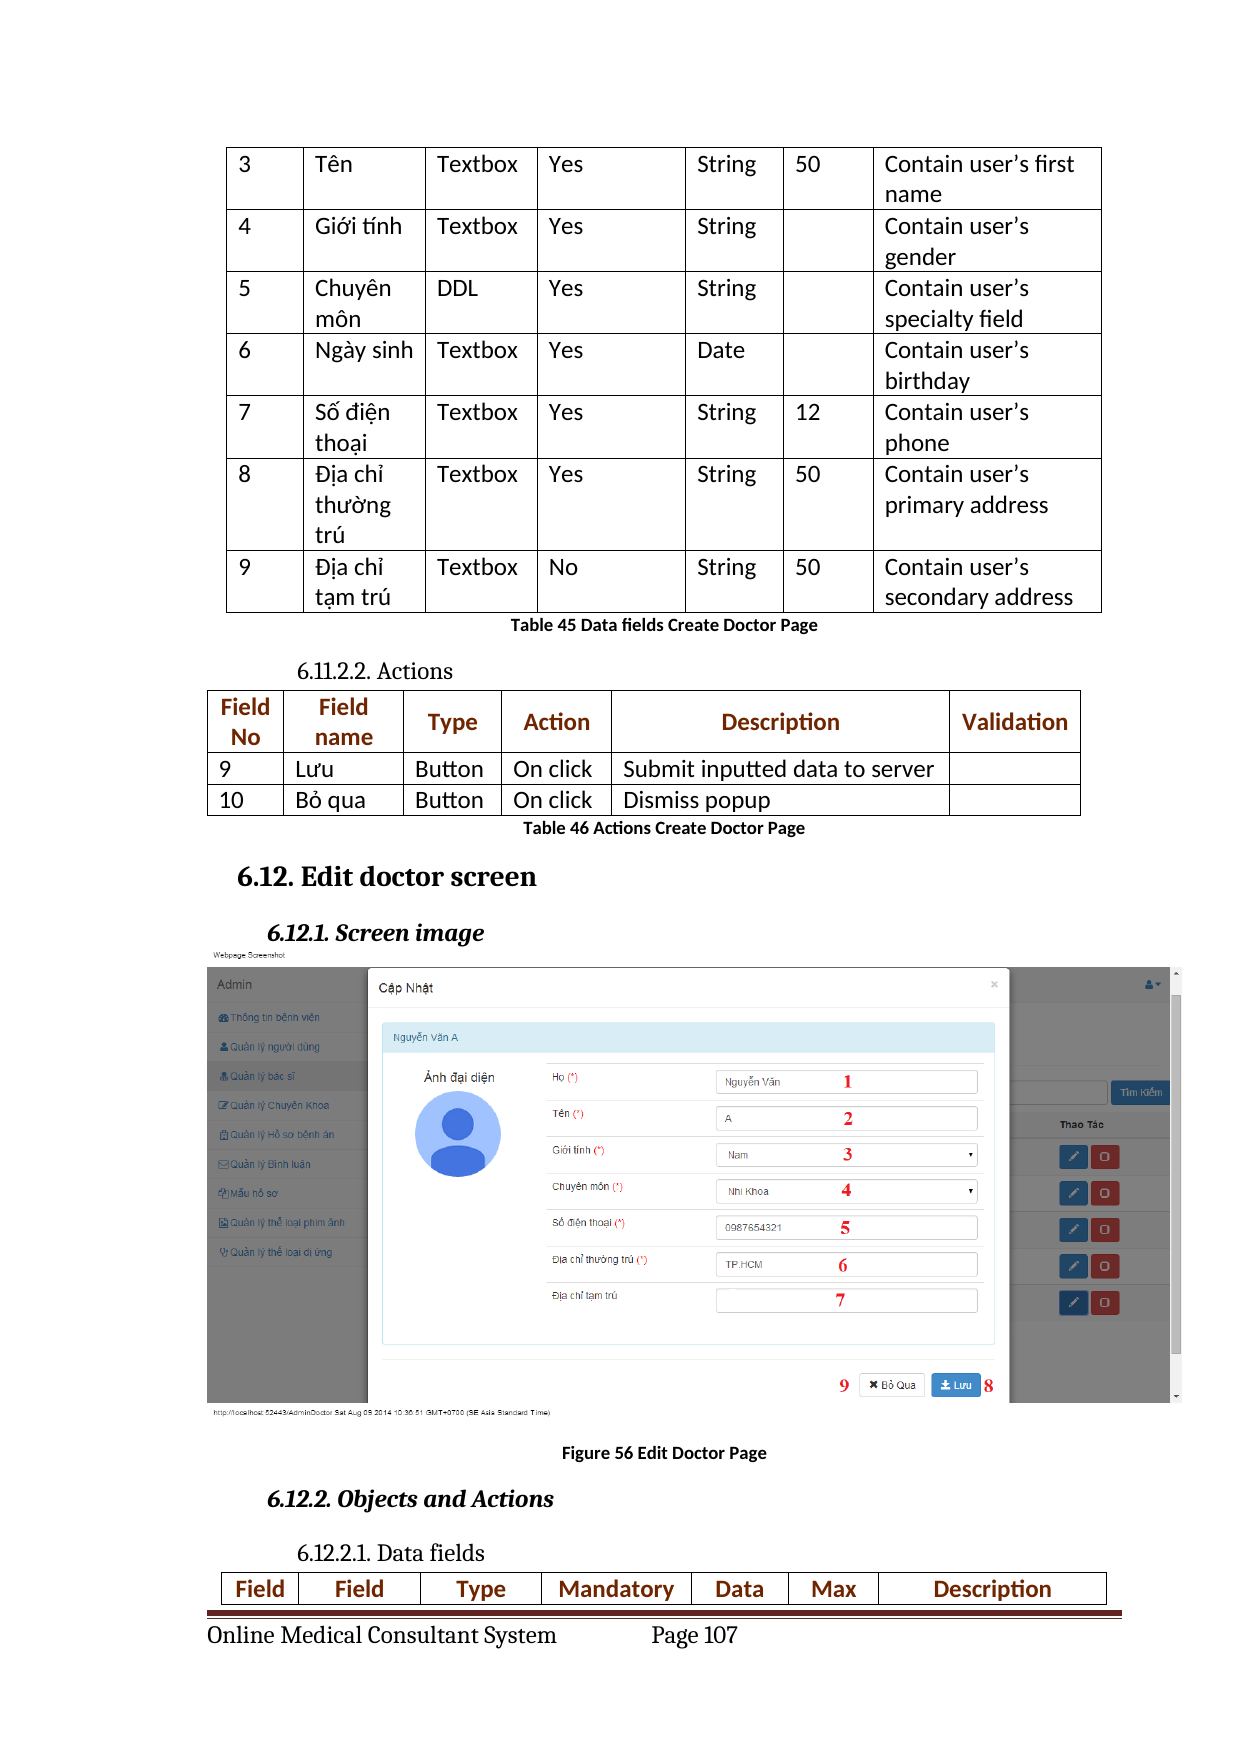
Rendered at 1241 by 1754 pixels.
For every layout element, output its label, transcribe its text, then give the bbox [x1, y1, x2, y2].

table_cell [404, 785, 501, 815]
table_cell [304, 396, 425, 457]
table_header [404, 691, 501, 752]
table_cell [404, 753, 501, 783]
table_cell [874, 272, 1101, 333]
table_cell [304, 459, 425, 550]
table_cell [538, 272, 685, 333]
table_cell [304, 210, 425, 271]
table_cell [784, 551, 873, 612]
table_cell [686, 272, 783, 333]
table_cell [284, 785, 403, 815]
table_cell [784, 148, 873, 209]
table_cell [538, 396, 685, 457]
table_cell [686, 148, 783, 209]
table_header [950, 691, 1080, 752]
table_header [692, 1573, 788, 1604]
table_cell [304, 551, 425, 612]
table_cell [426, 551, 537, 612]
subtitle Data fields [282, 1539, 1122, 1568]
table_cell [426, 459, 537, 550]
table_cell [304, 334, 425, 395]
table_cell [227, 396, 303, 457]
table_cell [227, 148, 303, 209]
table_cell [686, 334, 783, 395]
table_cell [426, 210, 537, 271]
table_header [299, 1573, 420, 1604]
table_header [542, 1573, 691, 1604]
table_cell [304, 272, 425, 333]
subtitle Objects and Actions [267, 1485, 1122, 1514]
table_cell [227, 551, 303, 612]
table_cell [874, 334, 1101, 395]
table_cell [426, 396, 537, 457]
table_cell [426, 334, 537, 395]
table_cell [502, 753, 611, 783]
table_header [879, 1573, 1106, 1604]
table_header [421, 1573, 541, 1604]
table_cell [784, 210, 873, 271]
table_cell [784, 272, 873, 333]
subtitle Actions [282, 657, 1122, 686]
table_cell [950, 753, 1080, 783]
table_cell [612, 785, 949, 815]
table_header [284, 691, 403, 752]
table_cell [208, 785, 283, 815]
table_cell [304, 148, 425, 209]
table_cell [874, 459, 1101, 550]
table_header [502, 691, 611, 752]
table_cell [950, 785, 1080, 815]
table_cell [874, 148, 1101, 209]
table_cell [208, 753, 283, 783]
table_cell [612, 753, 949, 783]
picture [207, 952, 1182, 1417]
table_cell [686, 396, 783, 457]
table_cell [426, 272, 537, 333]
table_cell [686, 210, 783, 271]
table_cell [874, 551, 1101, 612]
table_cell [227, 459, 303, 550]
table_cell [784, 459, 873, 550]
subtitle Screen image [267, 919, 1122, 948]
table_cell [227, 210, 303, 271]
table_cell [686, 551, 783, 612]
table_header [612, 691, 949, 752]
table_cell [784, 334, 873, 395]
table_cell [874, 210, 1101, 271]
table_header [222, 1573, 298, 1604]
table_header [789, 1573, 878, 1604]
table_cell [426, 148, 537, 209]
subtitle Edit doctor screen [237, 860, 1122, 893]
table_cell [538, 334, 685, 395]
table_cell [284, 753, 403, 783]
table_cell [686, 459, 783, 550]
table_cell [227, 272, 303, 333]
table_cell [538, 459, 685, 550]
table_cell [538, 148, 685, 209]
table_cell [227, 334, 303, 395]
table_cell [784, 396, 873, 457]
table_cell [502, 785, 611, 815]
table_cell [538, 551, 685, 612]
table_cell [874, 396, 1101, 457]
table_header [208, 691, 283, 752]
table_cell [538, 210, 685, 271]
